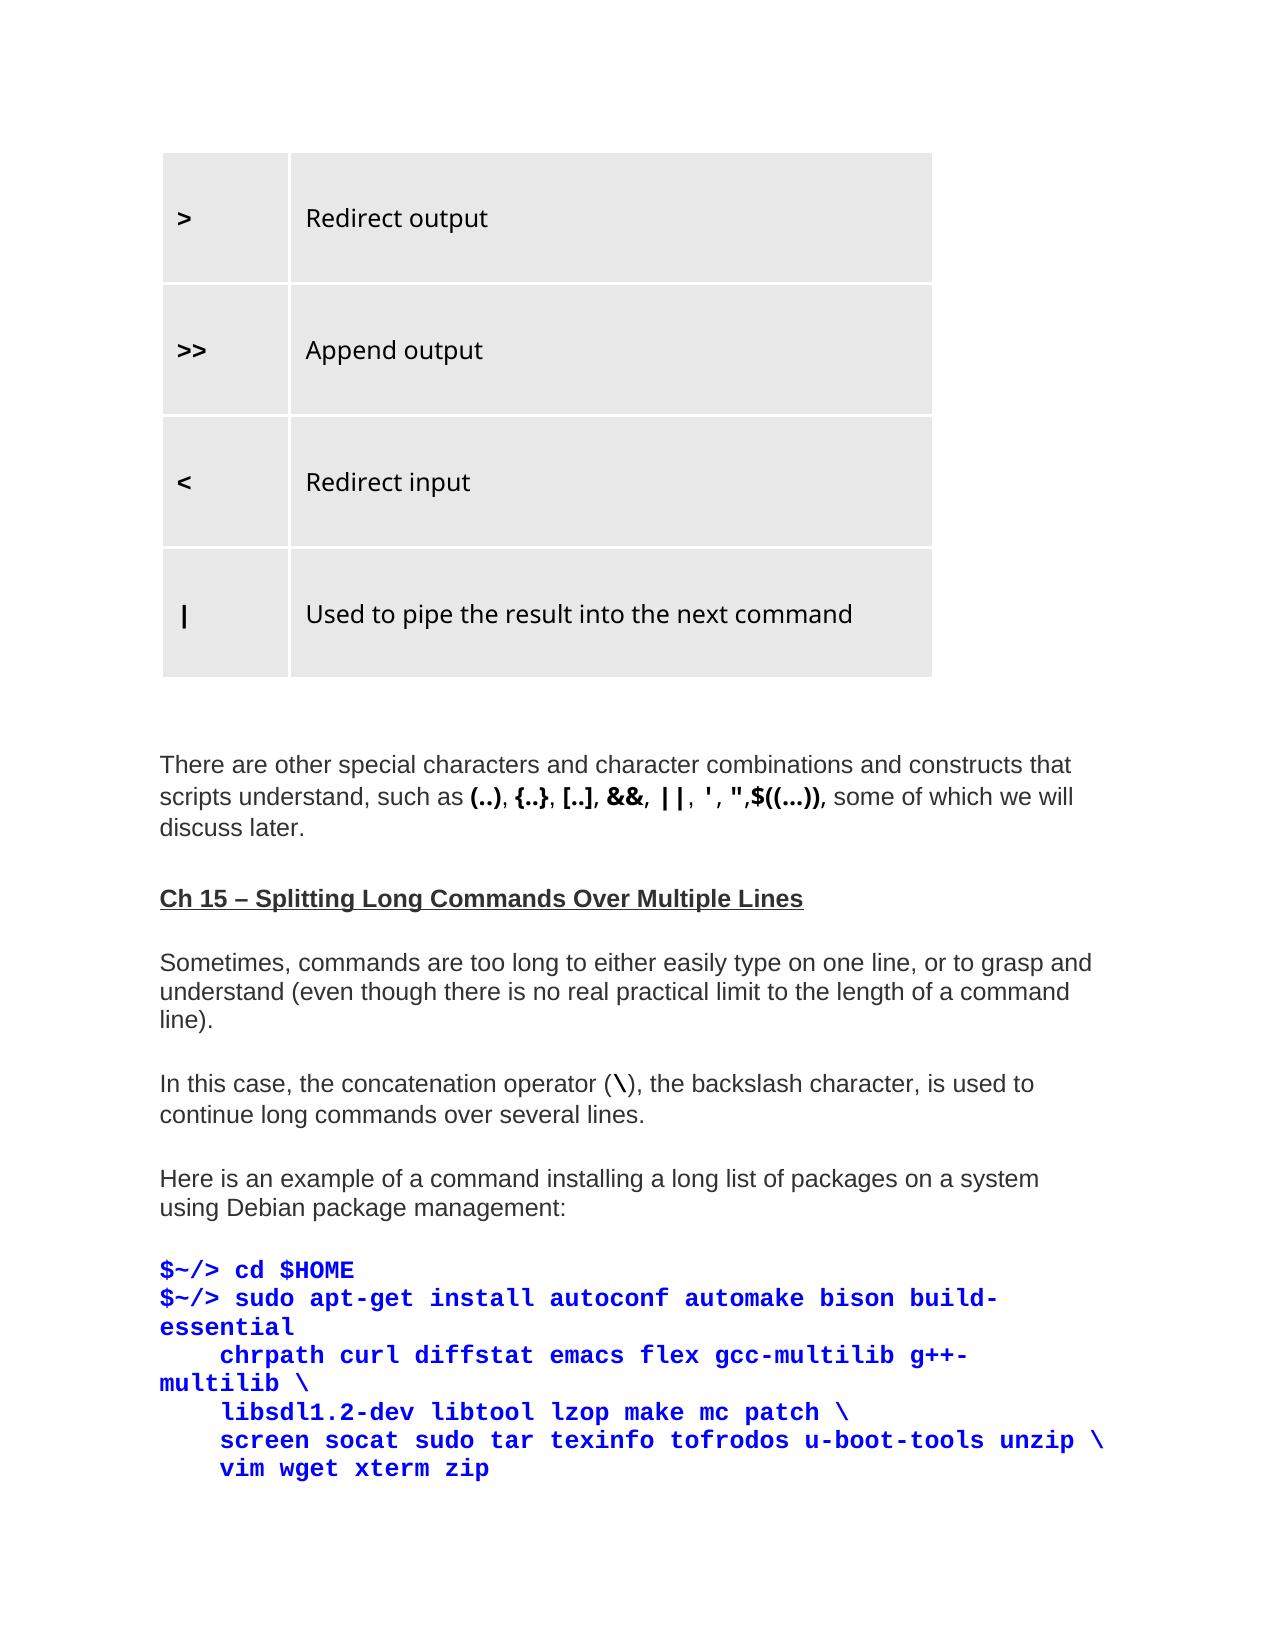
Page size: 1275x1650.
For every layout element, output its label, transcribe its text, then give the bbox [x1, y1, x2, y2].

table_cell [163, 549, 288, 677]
text In this case, the concatenation operator (\), the backslash character, is used to continue long commands over several lines. [159, 1069, 1125, 1129]
text $~/> cd $HOME $~/> sudo apt-get install autoconf automake bison build-essential chrpath curl diffstat emacs flex gcc-multilib g++-multilib \ libsdl1.2-dev libtool lzop make mc patch \ screen socat sudo tar texinfo tofrodos u-boot-tools unzip \ vim wget xterm zip [159, 1257, 1125, 1484]
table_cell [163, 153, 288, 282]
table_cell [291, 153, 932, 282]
text Sometimes, commands are too long to either easily type on one line, or to grasp and understand (even though there is no real practical limit to the length of a command line). [159, 948, 1125, 1034]
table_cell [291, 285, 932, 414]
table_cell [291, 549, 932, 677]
text Ch 15 – Splitting Long Commands Over Multiple Lines [159, 877, 1125, 912]
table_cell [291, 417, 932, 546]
text Here is an example of a command installing a long list of packages on a system using Debian package management: [159, 1164, 1125, 1222]
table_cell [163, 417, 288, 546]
text There are other special characters and character combinations and constructs that scripts understand, such as (..), {..}, [..], &&, ||, ', ",$((...)), some of which we will discuss later. [159, 750, 1125, 842]
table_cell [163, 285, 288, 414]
